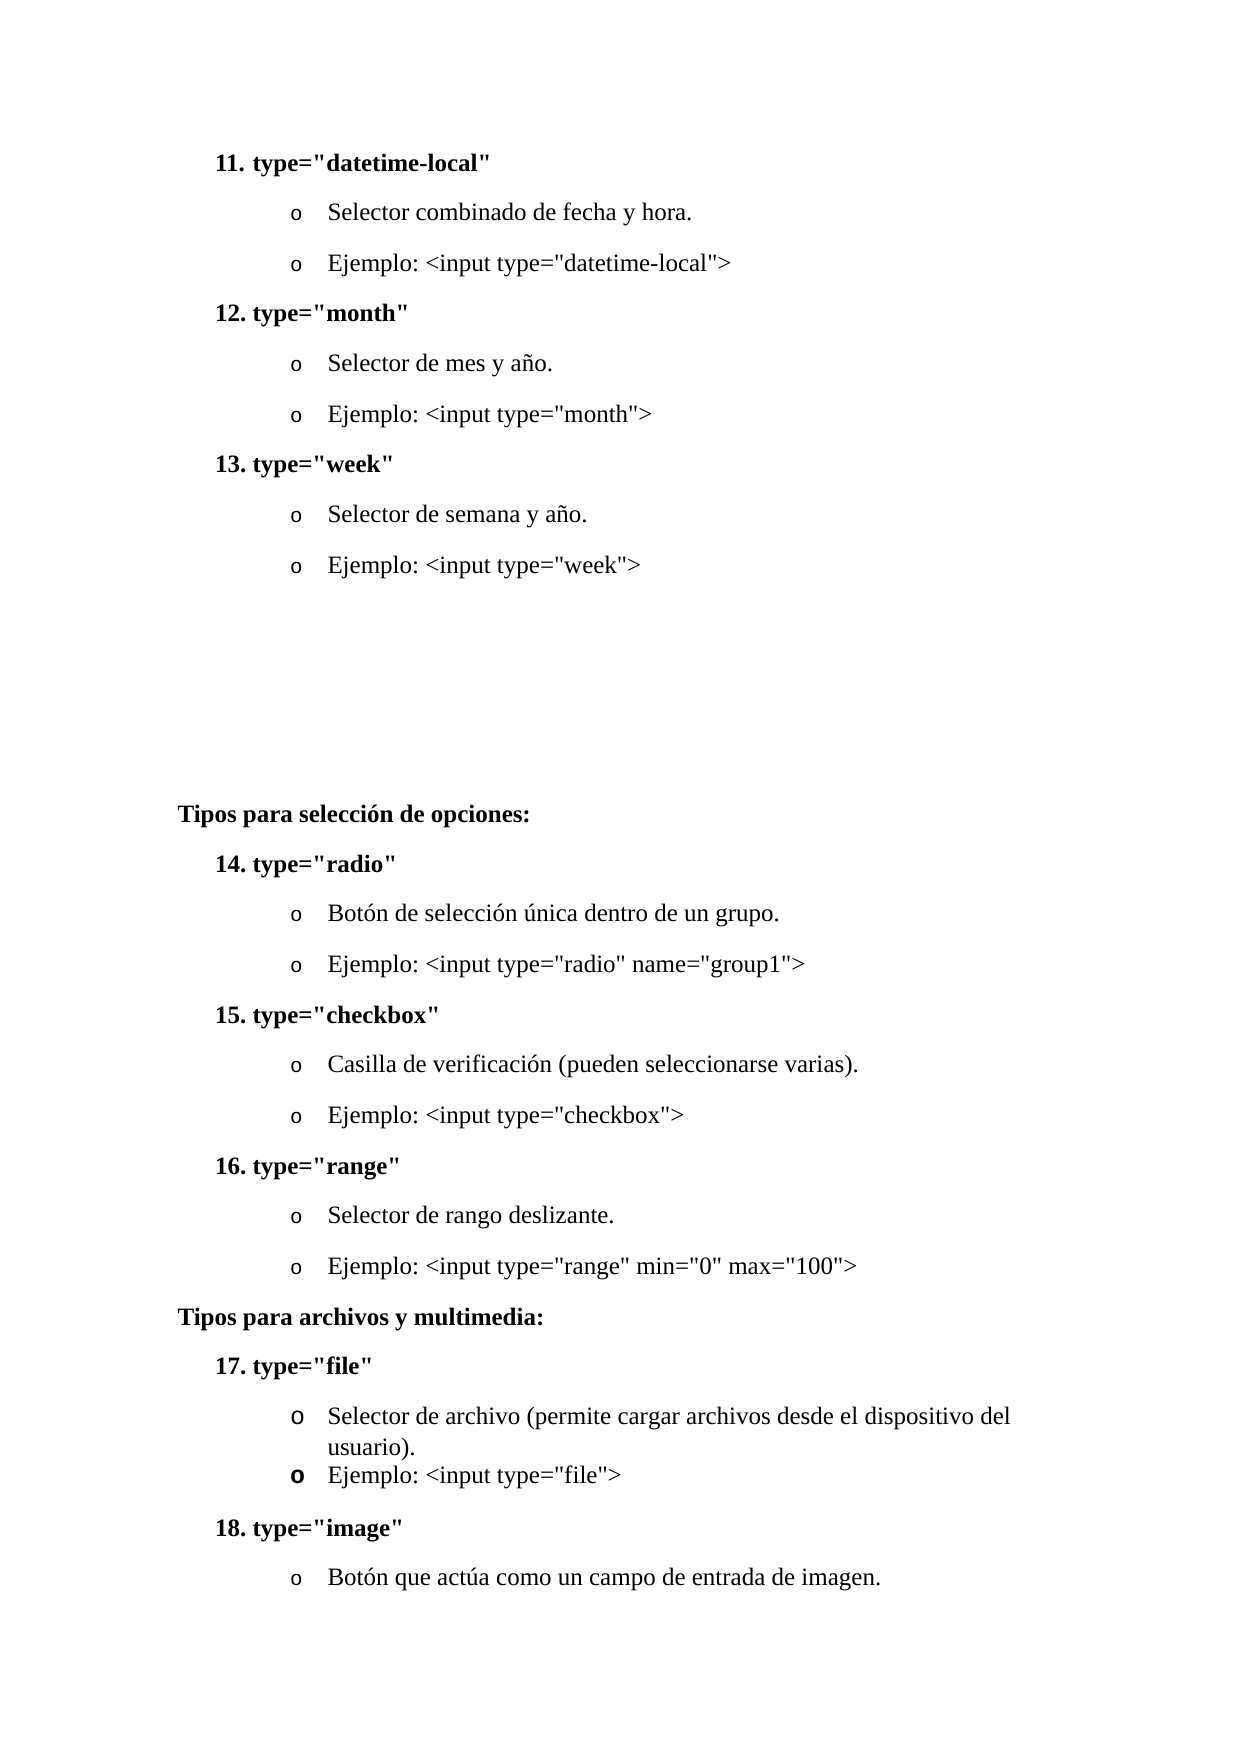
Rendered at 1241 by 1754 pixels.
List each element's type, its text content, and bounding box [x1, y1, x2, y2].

list Casilla de verificación (pueden seleccionarse varias). [290, 1049, 1063, 1079]
list Botón de selección única dentro de un grupo. [290, 898, 1063, 928]
list Selector de archivo (permite cargar archivos desde el dispositivo del usuario). [290, 1401, 1063, 1461]
list type="week" [215, 449, 1063, 478]
list Selector de mes y año. [290, 348, 1063, 378]
text Tipos para selección de opciones: [177, 799, 1063, 828]
list Ejemplo: <input type="range" min="0" max="100"> [290, 1251, 1063, 1281]
list Selector combinado de fecha y hora. [290, 197, 1063, 227]
list type="range" [215, 1151, 1063, 1179]
list type="radio" [215, 849, 1063, 878]
list Ejemplo: <input type="checkbox"> [290, 1100, 1063, 1130]
list Selector de semana y año. [290, 499, 1063, 529]
list type="checkbox" [215, 1000, 1063, 1028]
list Ejemplo: <input type="file"> [290, 1461, 1063, 1491]
list type="file" [215, 1351, 1063, 1380]
list type="image" [215, 1513, 1063, 1541]
list Ejemplo: <input type="month"> [290, 399, 1063, 428]
list Ejemplo: <input type="datetime-local"> [290, 248, 1063, 277]
list Selector de rango deslizante. [290, 1200, 1063, 1230]
list Ejemplo: <input type="radio" name="group1"> [290, 949, 1063, 979]
text Tipos para archivos y multimedia: [177, 1302, 1063, 1330]
list type="datetime-local" [215, 148, 1063, 176]
list type="month" [215, 298, 1063, 327]
list Ejemplo: <input type="week"> [290, 550, 1063, 579]
list Botón que actúa como un campo de entrada de imagen. [290, 1562, 1063, 1592]
